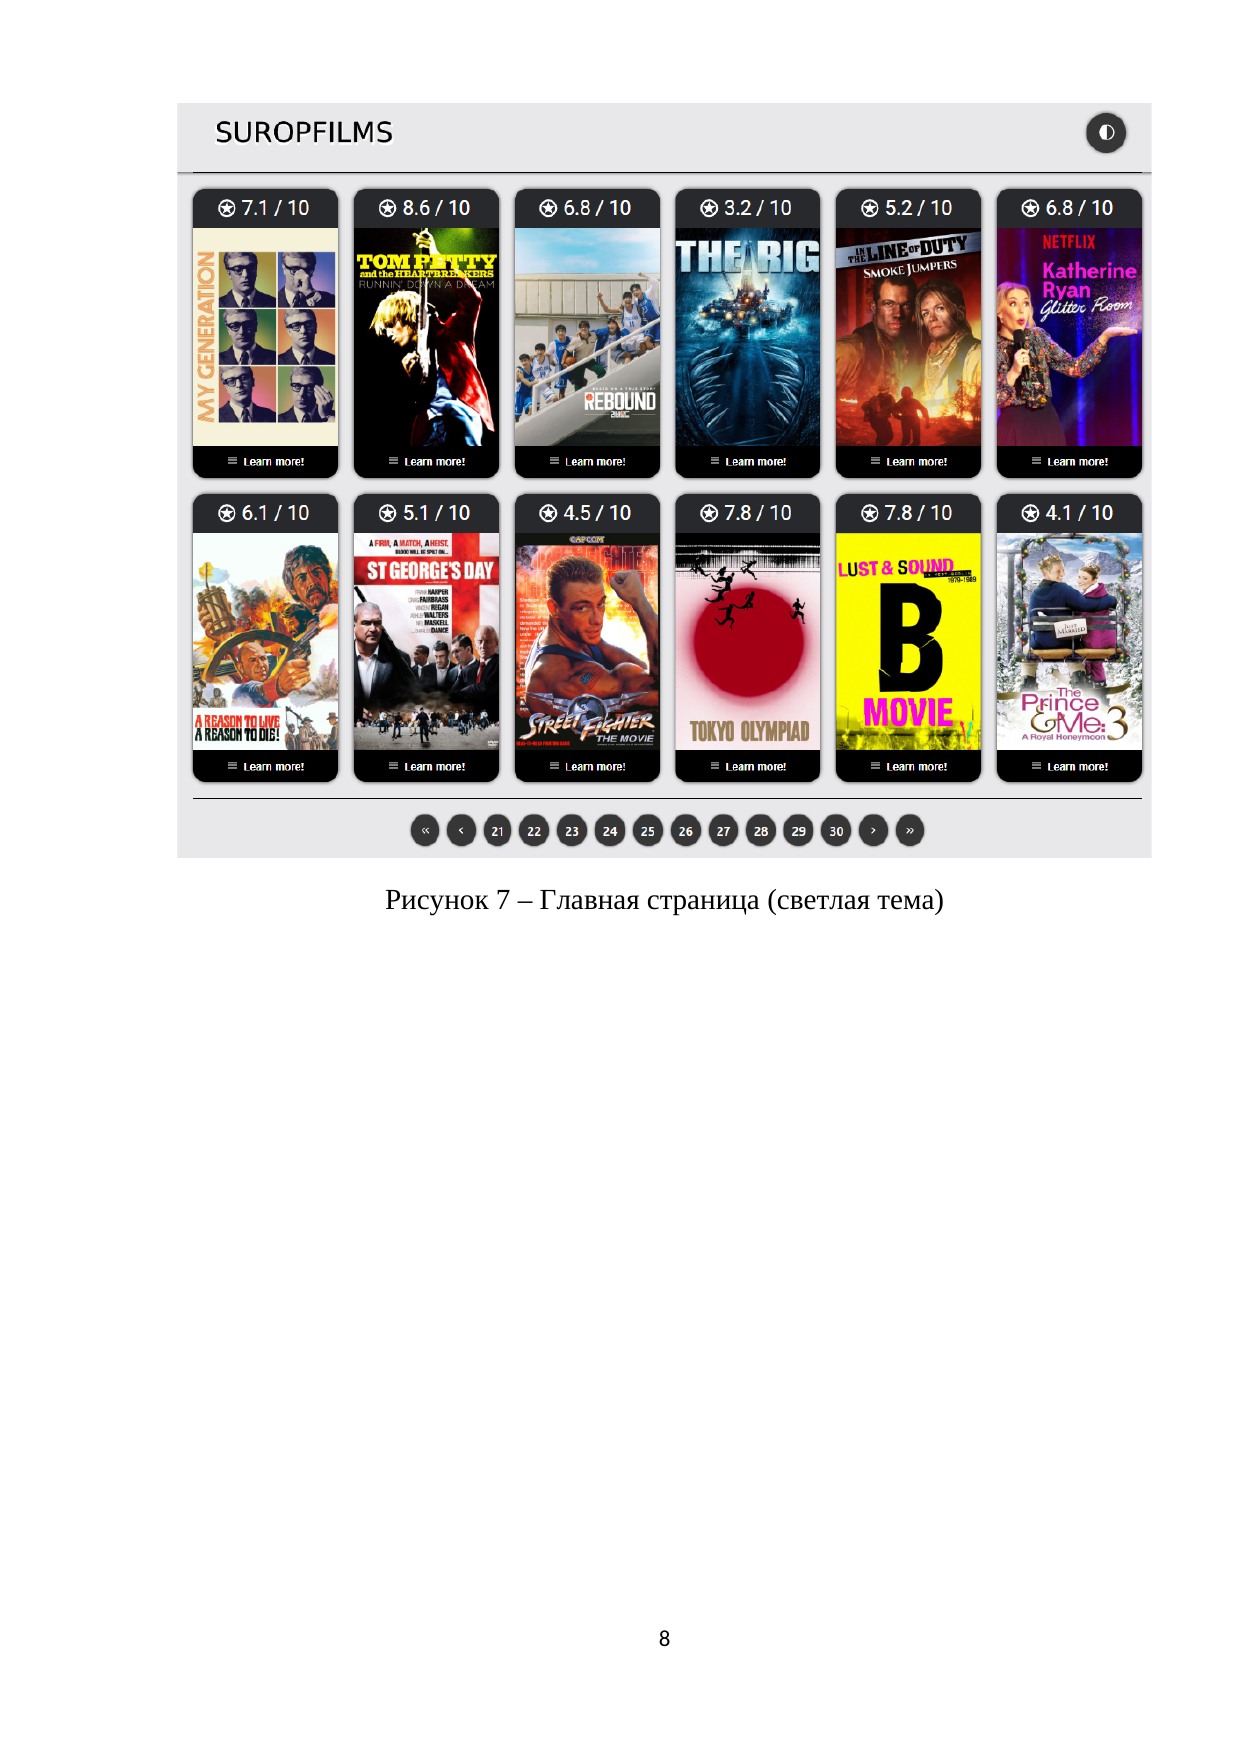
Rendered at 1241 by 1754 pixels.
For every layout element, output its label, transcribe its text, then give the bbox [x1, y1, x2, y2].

picture [177, 103, 1152, 858]
text Рисунок 7 – Главная страница (светлая тема) [177, 882, 1152, 916]
